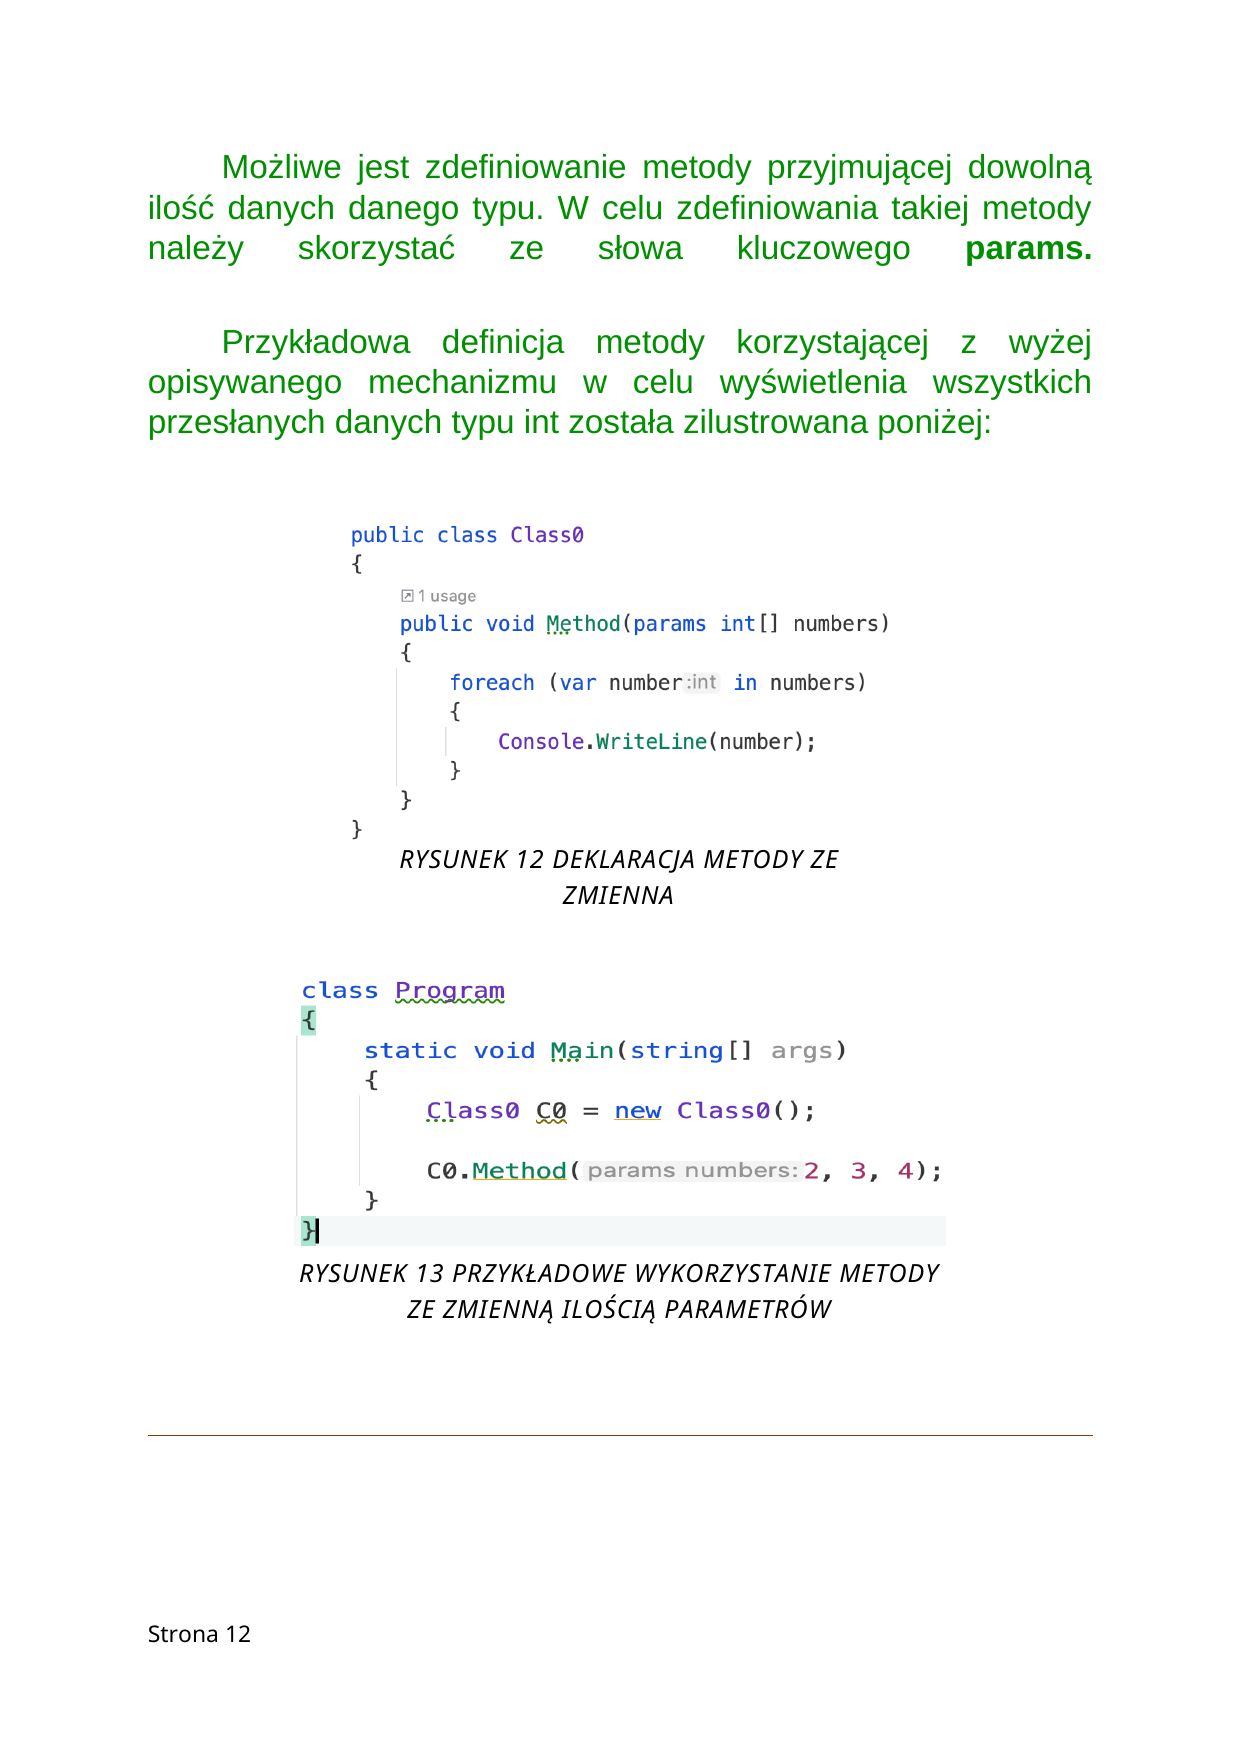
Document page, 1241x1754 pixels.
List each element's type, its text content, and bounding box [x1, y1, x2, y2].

text Możliwe jest zdefiniowanie metody przyjmującej dowolną ilość danych danego typu. W celu zdefiniowania takiej metody należy skorzystać ze słowa kluczowego params. [148, 148, 1093, 299]
text Przykładowa definicja metody korzystającej z wyżej opisywanego mechanizmu w celu wyświetlenia wszystkich przesłanych danych typu int została zilustrowana poniżej: [148, 322, 1093, 441]
picture [349, 526, 891, 842]
picture [294, 980, 946, 1247]
